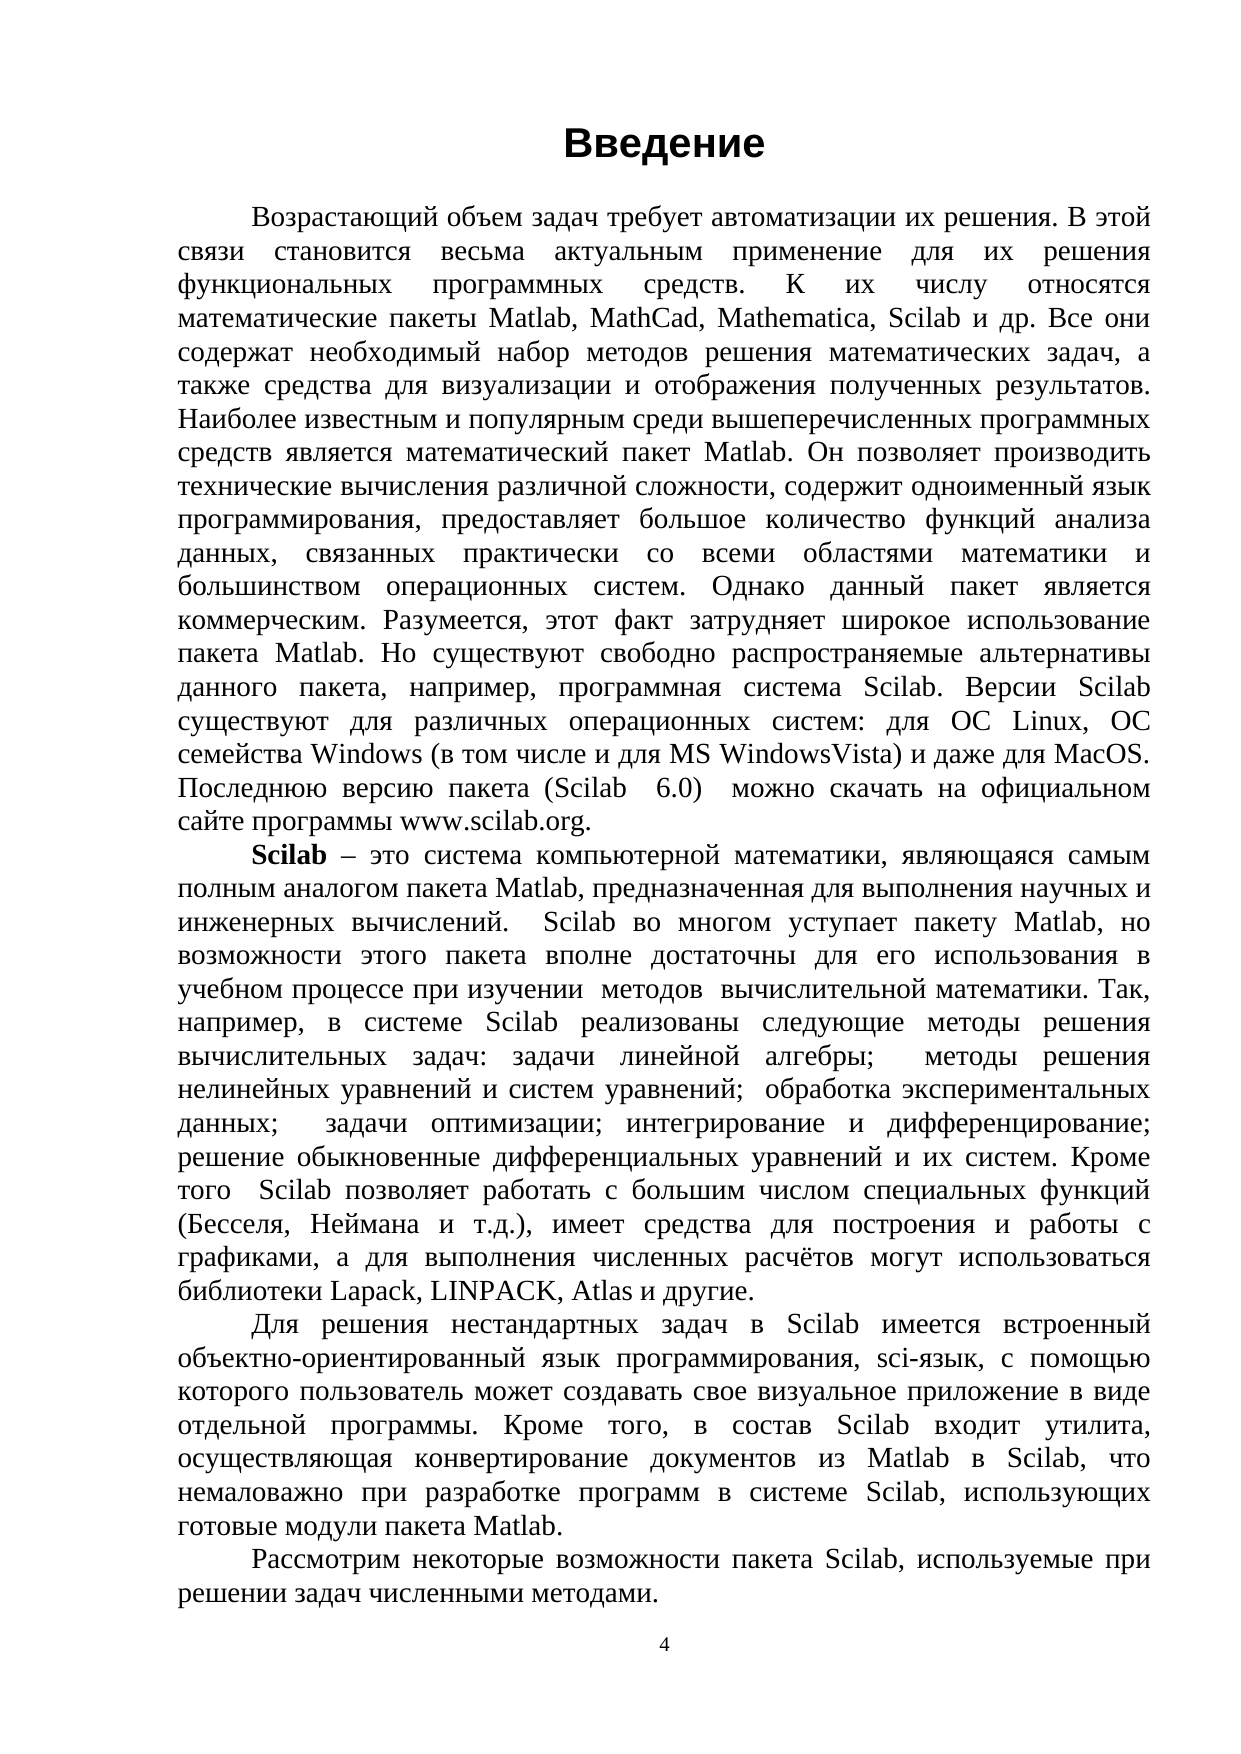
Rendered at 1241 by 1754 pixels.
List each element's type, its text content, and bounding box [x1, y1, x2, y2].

subtitle Введение [177, 118, 1152, 166]
text Scilab – это система компьютерной математики, являющаяся самым полным аналогом пакета Matlab, предназначенная для выполнения научных и инженерных вычислений. Scilab во многом уступает пакету Matlab, но возможности этого пакета вполне достаточны для его использования в учебном процессе при изучении методов вычислительной математики. Так, например, в системе Scilab реализованы следующие методы решения вычислительных задач: задачи линейной алгебры; методы решения нелинейных уравнений и систем уравнений; обработка экспериментальных данных; задачи оптимизации; интегрирование и дифференцирование; решение обыкновенные дифференциальных уравнений и их систем. Кроме того Scilab позволяет работать с большим числом специальных функций (Бесселя, Неймана и т.д.), имеет средства для построения и работы с графиками, а для выполнения численных расчётов могут использоваться библиотеки Lapack, LINPACK, Atlas и другие. [177, 837, 1152, 1306]
text Возрастающий объем задач требует автоматизации их решения. В этой связи становится весьма актуальным применение для их решения функциональных программных средств. К их числу относятся математические пакеты Matlab, MathCad, Mathematica, Scilab и др. Все они содержат необходимый набор методов решения математических задач, а также средства для визуализации и отображения полученных результатов. Наиболее известным и популярным среди вышеперечисленных программных средств является математический пакет Matlab. Он позволяет производить технические вычисления различной сложности, содержит одноименный язык программирования, предоставляет большое количество функций анализа данных, связанных практически со всеми областями математики и большинством операционных систем. Однако данный пакет является коммерческим. Разумеется, этот факт затрудняет широкое использование пакета Matlab. Но существуют свободно распространяемые альтернативы данного пакета, например, программная система Scilab. Версии Scilab существуют для различных операционных систем: для ОС Linux, ОС семейства Windows (в том числе и для MS WindowsVista) и даже для MacOS. Последнюю версию пакета (Scilab 6.0) можно скачать на официальном сайте программы www.scilab.org. [177, 199, 1152, 837]
text Для решения нестандартных задач в Scilab имеется встроенный объектно-ориентированный язык программирования, sci-язык, с помощью которого пользователь может создавать свое визуальное приложение в виде отдельной программы. Кроме того, в состав Scilab входит утилита, осуществляющая конвертирование документов из Matlab в Scilab, что немаловажно при разработке программ в системе Scilab, использующих готовые модули пакета Matlab. [177, 1306, 1152, 1541]
text Рассмотрим некоторые возможности пакета Scilab, используемые при решении задач численными методами. [177, 1541, 1152, 1608]
